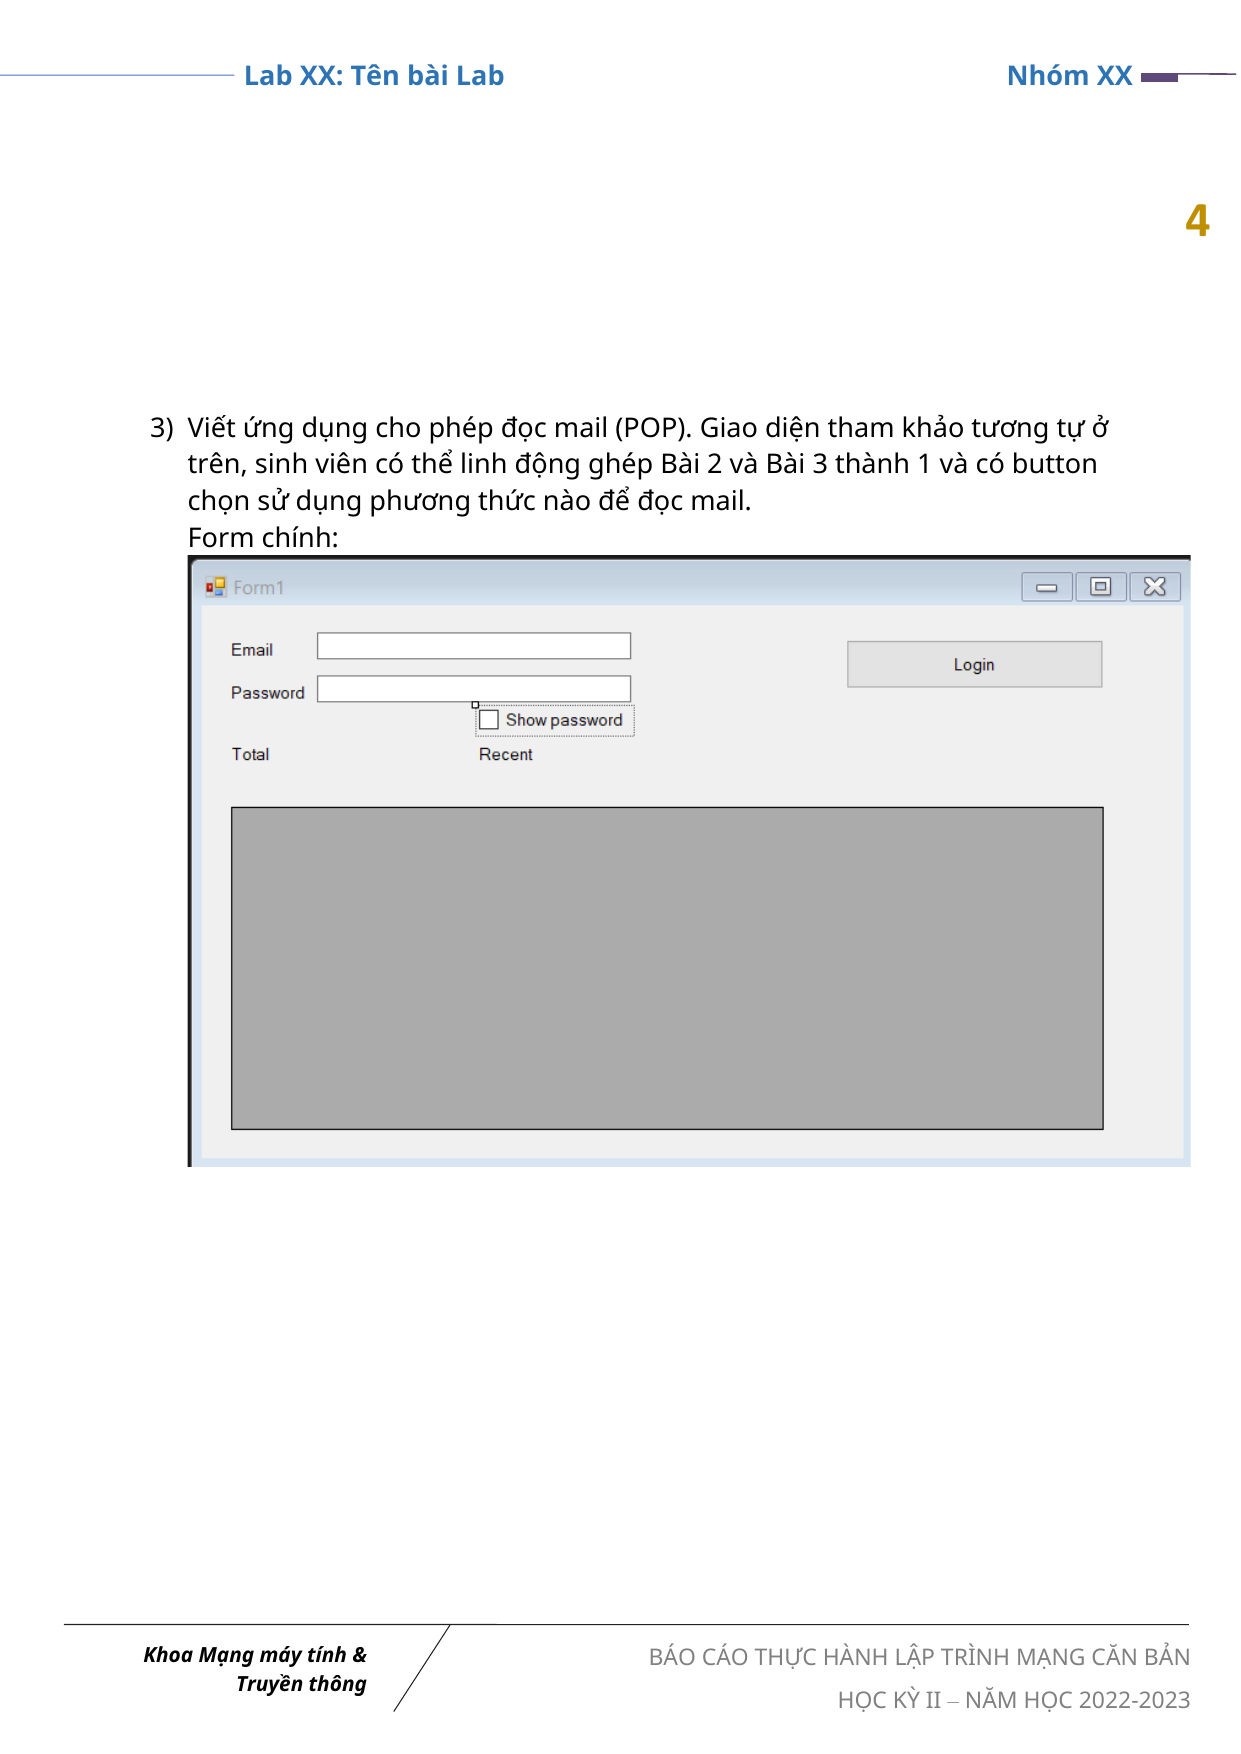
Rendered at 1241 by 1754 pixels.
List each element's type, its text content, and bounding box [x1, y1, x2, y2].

list Viết ứng dụng cho phép đọc mail (POP). Giao diện tham khảo tương tự ở trên, sinh viên có thể linh động ghép Bài 2 và Bài 3 thành 1 và có button chọn sử dụng phương thức nào để đọc mail. [150, 408, 1153, 519]
list Form chính: [187, 519, 1153, 555]
picture [187, 555, 1191, 1167]
